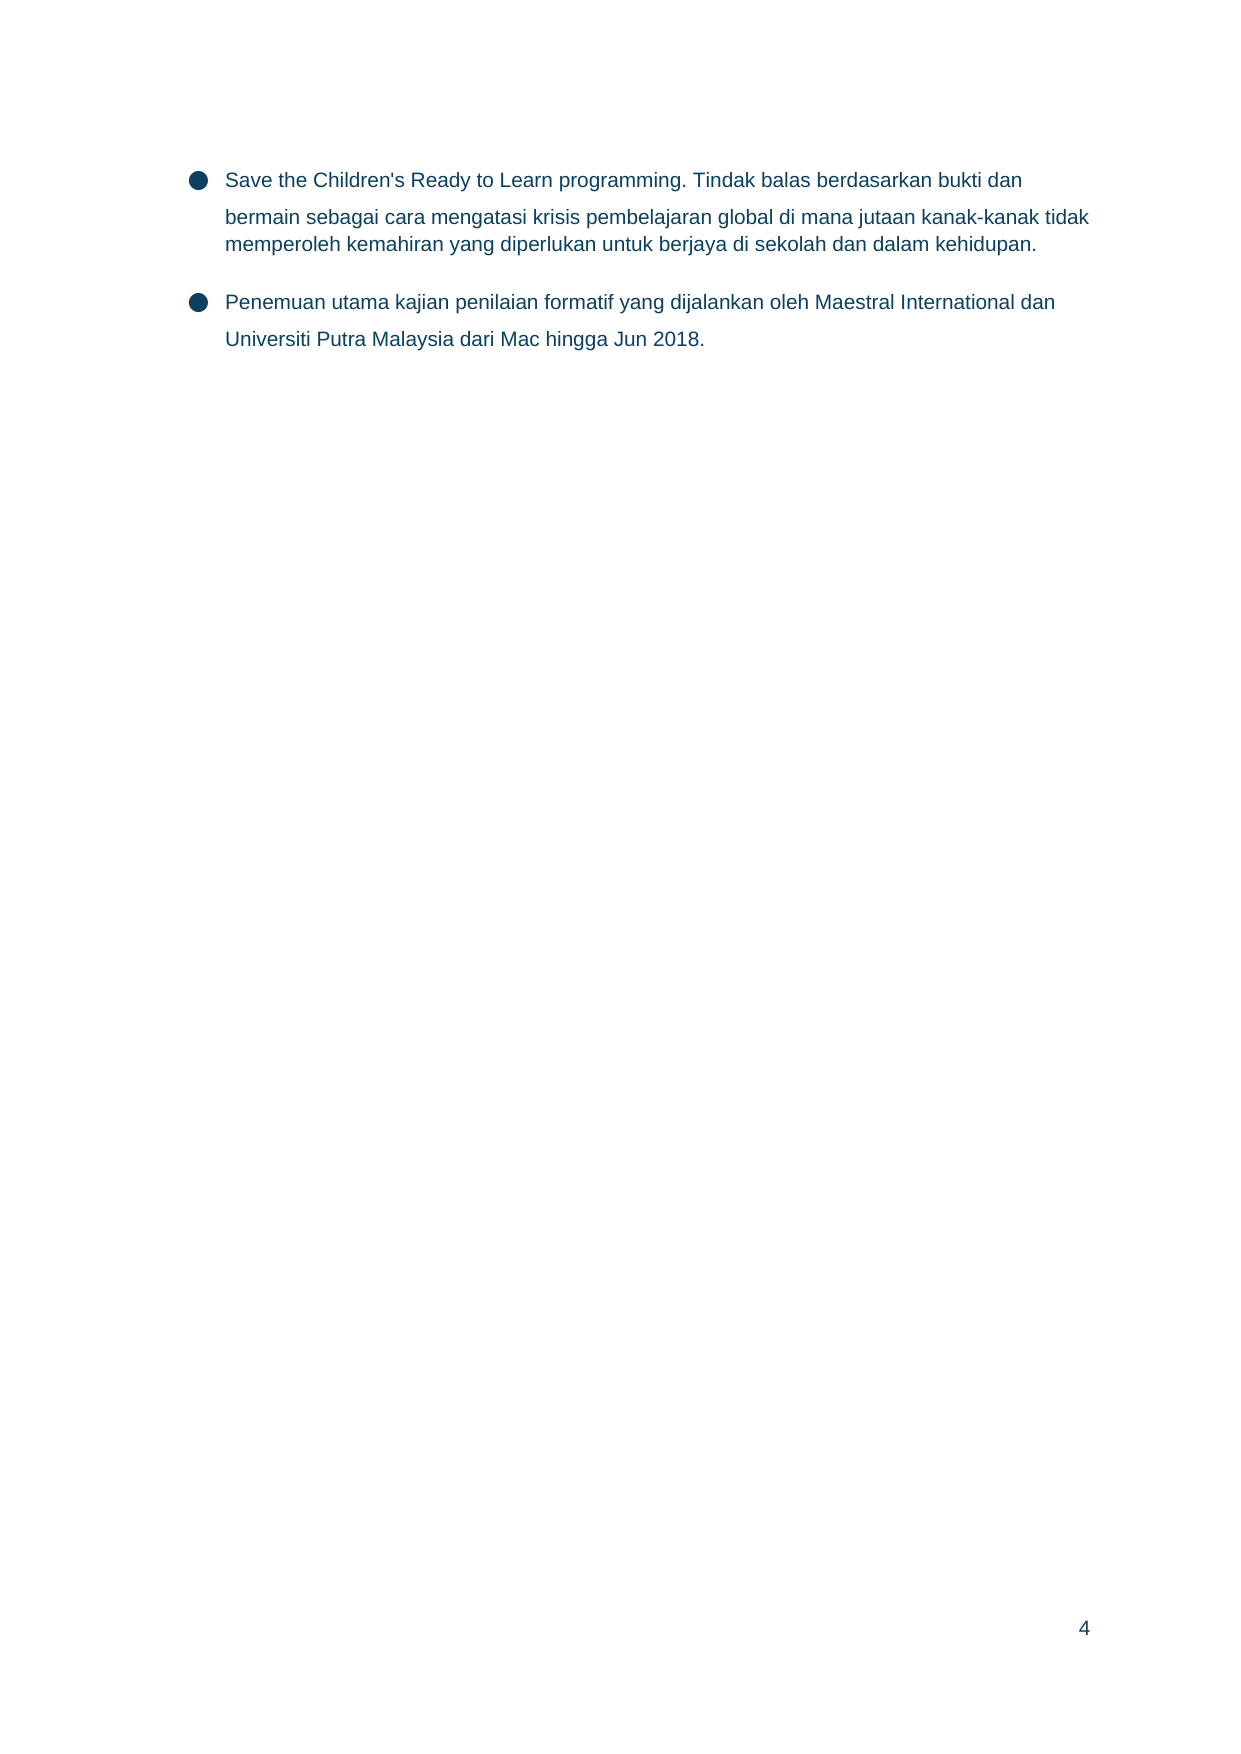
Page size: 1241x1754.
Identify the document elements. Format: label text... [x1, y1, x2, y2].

list Save the Children's Ready to Learn programming. Tindak balas berdasarkan bukti dan bermain sebagai cara mengatasi krisis pembelajaran global di mana jutaan kanak-kanak tidak memperoleh kemahiran yang diperlukan untuk berjaya di sekolah dan dalam kehidupan. [187, 150, 1090, 256]
list Penemuan utama kajian penilaian formatif yang dijalankan oleh Maestral International dan Universiti Putra Malaysia dari Mac hingga Jun 2018. [187, 272, 1090, 351]
